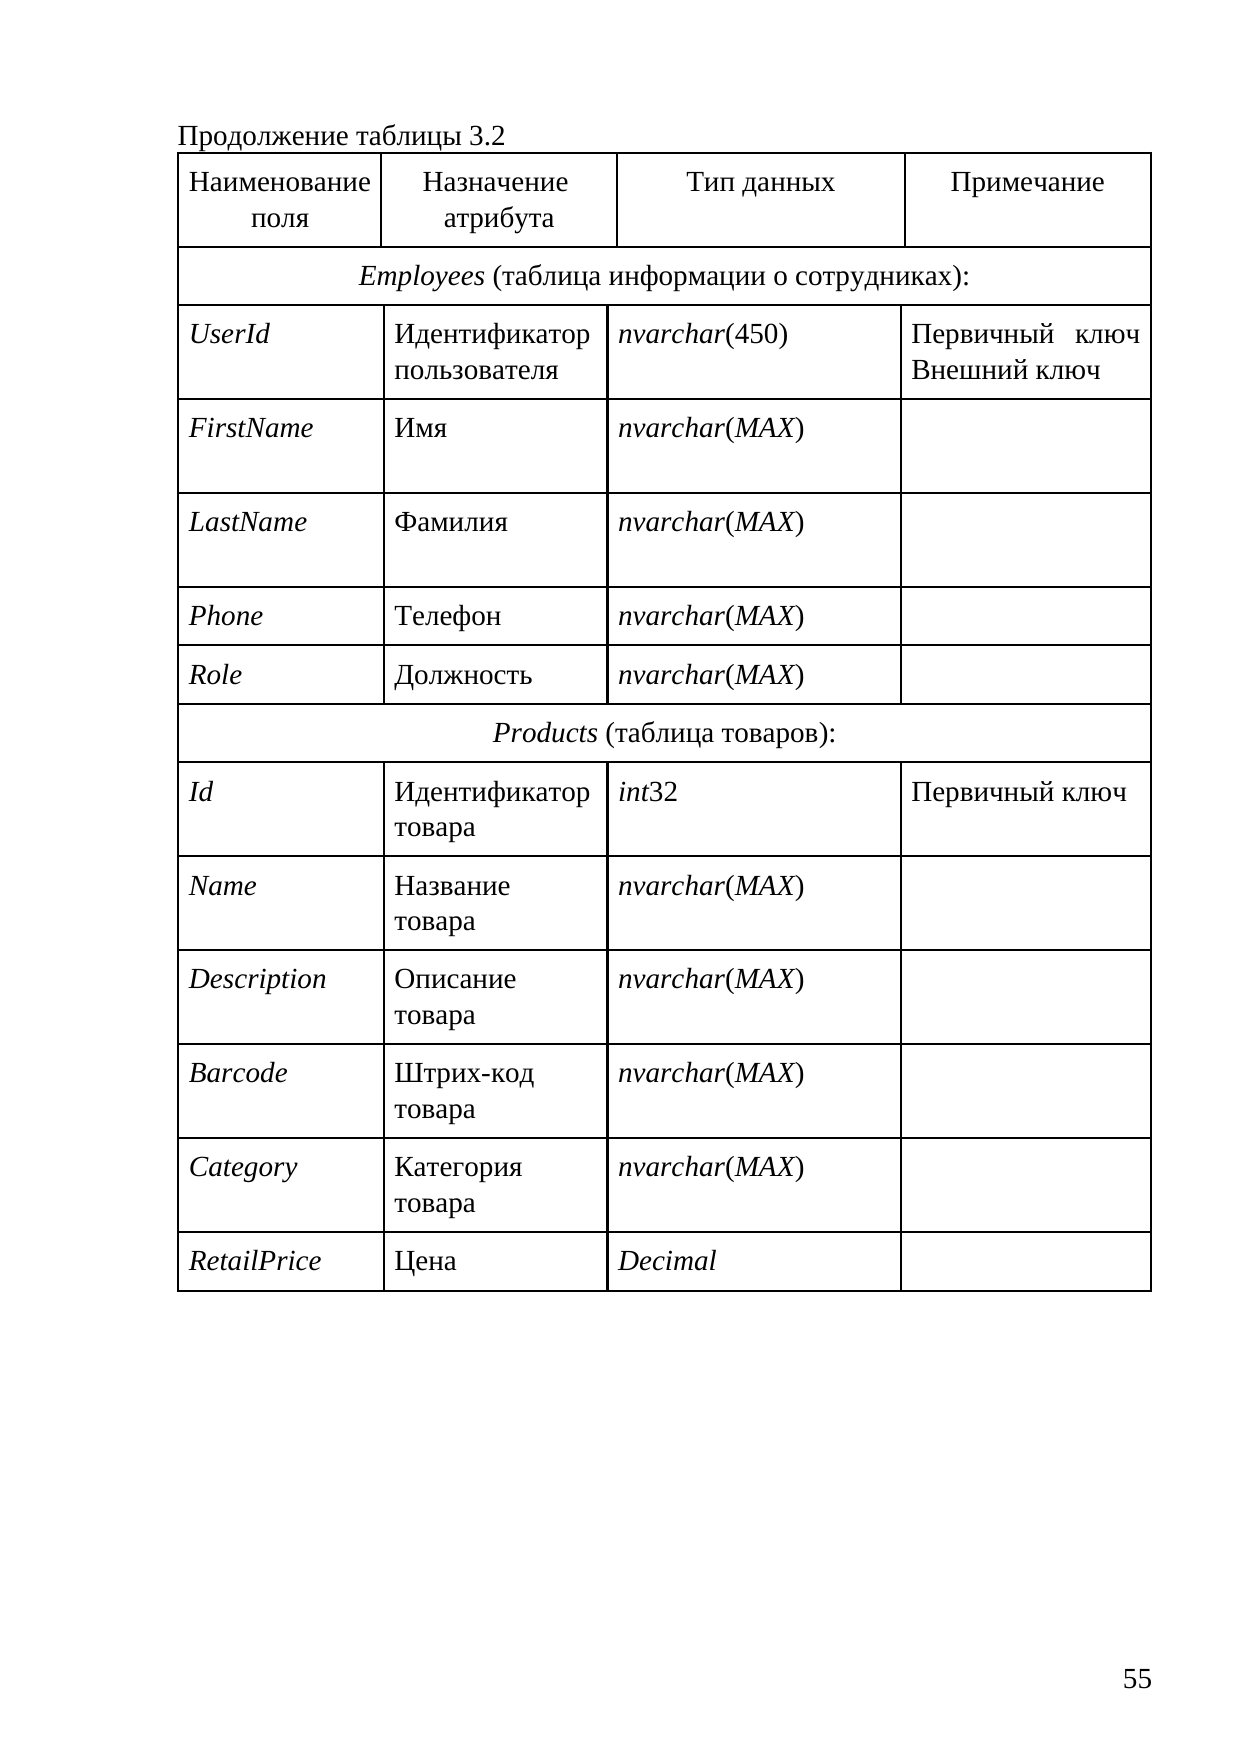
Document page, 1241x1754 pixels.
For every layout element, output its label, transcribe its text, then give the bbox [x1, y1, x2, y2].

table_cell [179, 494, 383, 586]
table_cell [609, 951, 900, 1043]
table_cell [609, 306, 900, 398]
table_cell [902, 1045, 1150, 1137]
text Продолжение таблицы 3.2 [177, 118, 1152, 152]
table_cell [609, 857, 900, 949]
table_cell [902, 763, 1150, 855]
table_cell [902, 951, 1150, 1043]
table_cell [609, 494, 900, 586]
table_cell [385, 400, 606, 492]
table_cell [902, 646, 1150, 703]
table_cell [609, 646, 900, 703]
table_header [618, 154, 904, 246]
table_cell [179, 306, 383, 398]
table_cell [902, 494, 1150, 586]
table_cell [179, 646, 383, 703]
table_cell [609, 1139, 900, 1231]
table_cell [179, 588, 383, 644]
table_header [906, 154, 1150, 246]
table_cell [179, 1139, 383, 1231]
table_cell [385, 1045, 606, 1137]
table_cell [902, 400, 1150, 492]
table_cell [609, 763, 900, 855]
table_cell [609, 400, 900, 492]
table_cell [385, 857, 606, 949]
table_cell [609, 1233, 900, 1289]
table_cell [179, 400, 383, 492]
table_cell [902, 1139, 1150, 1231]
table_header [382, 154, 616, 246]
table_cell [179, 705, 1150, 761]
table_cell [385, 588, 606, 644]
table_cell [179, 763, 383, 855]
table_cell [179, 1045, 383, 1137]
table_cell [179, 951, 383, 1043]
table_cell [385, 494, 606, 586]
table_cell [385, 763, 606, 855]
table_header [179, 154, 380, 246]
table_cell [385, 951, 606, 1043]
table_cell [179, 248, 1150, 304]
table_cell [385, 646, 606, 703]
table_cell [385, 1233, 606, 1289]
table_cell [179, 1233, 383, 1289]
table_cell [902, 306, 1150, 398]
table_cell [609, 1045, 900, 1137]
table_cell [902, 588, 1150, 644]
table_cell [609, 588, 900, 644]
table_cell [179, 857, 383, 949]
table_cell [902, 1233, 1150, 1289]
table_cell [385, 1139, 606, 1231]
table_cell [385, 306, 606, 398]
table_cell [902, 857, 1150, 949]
